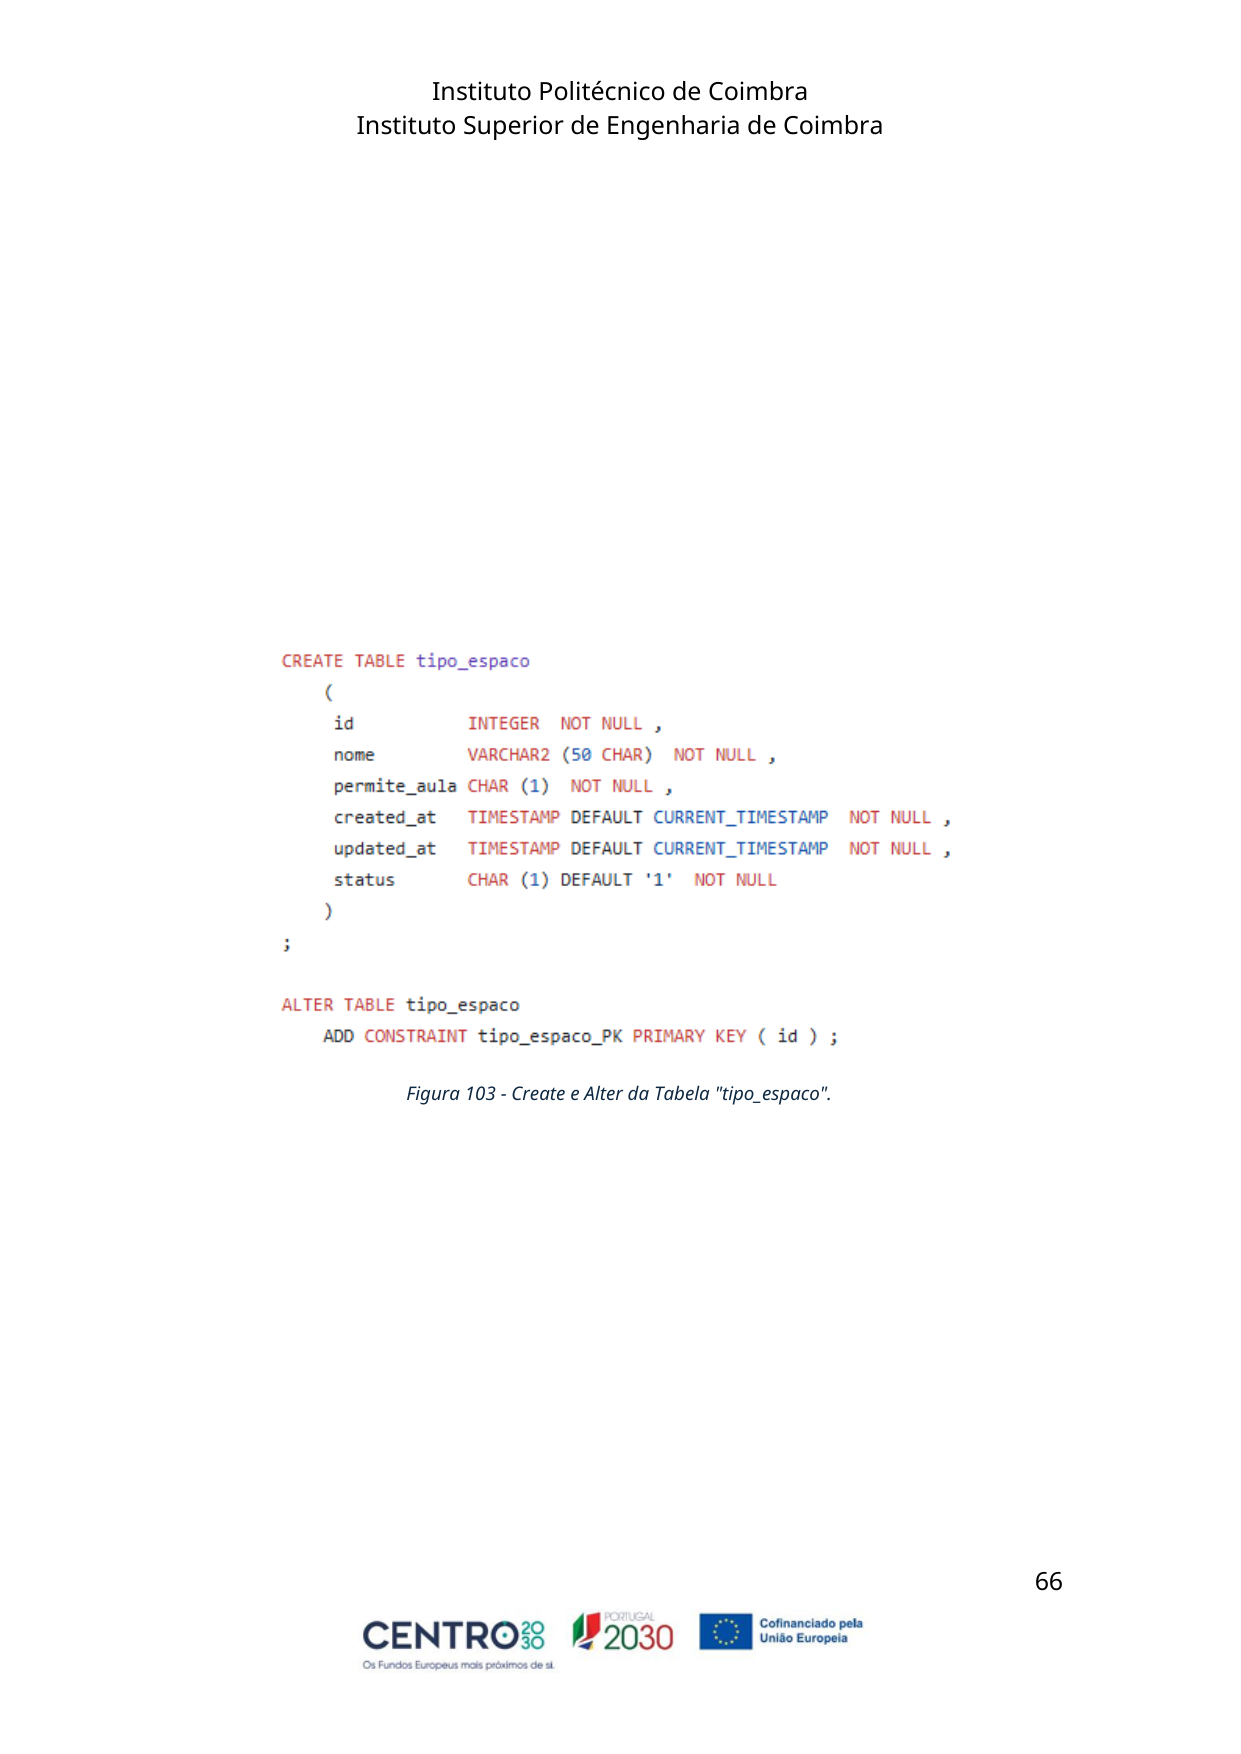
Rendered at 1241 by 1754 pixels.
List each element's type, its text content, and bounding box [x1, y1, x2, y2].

text Figura 103 - Create e Alter da Tabela "tipo_espaco". [177, 1080, 1063, 1105]
picture [349, 1597, 891, 1681]
picture [276, 650, 964, 1058]
